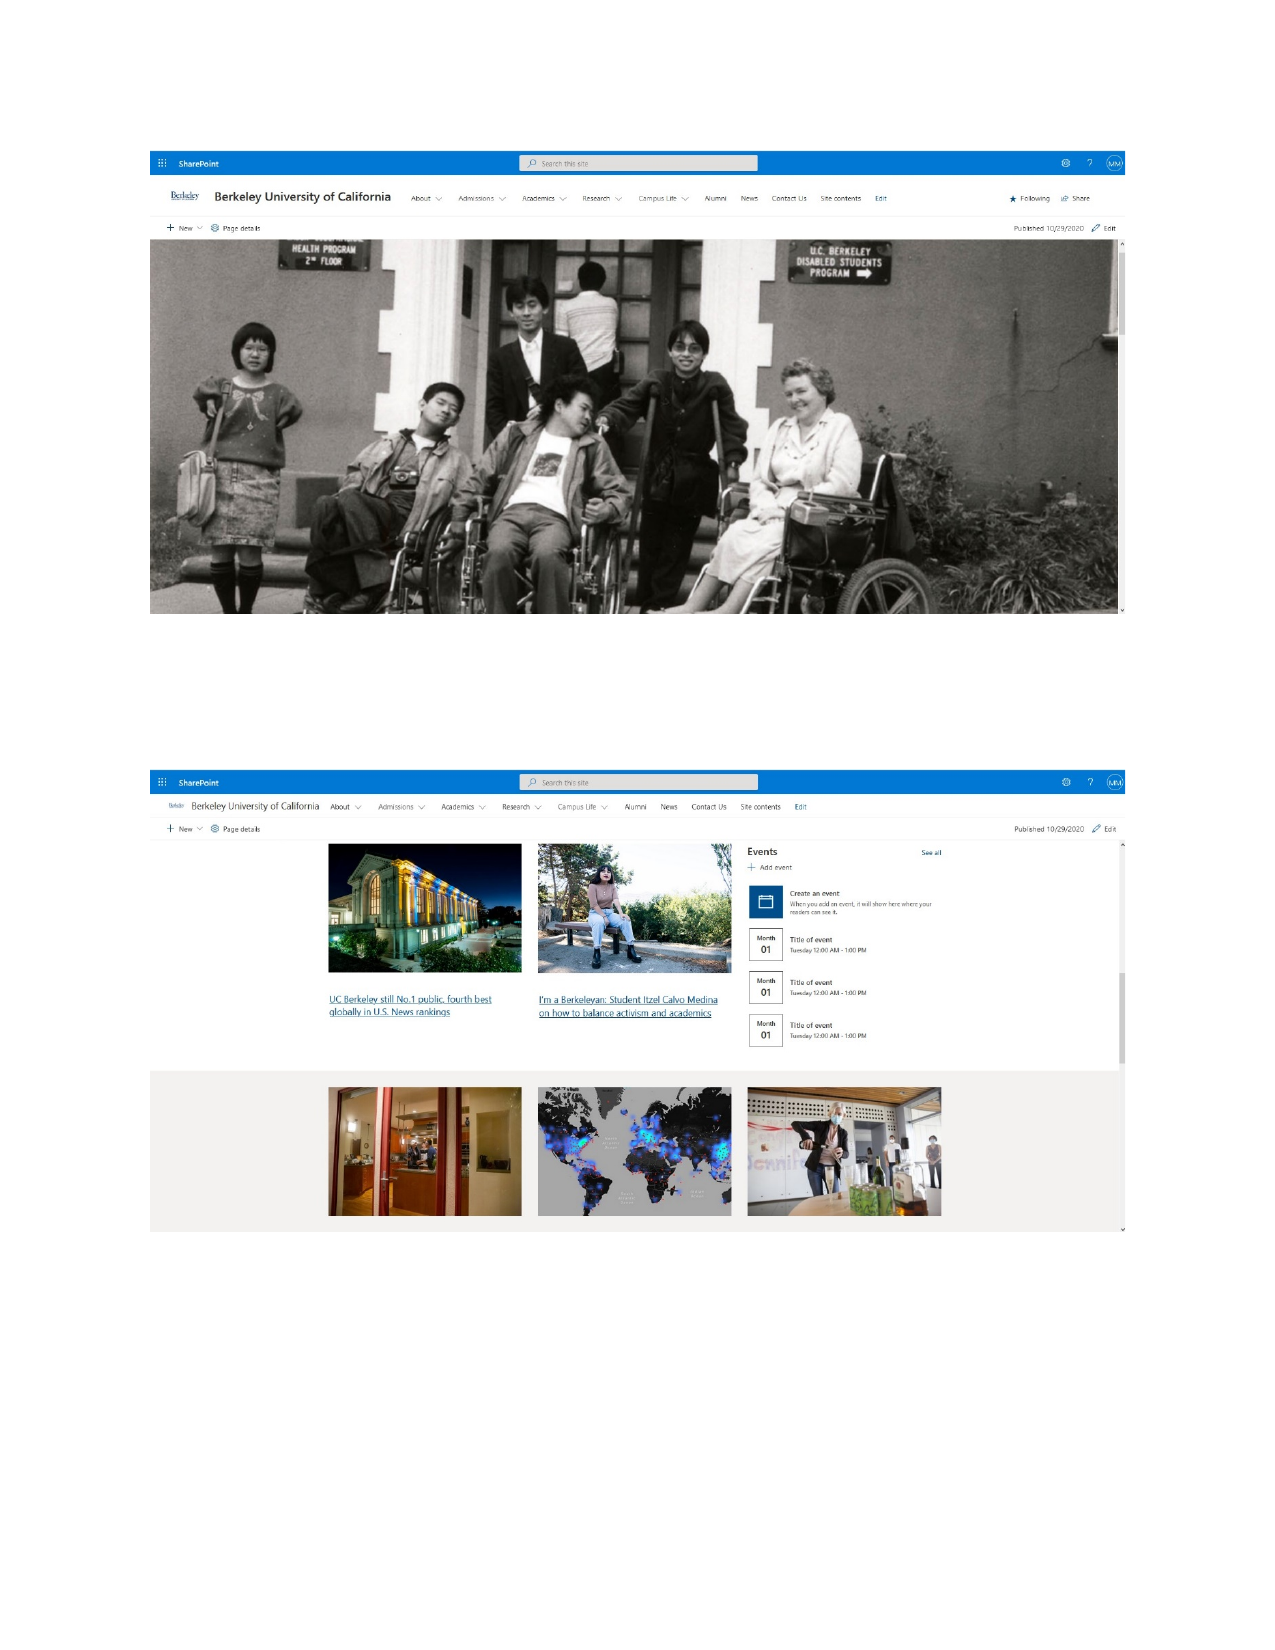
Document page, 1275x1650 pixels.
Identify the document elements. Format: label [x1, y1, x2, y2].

picture [150, 150, 1125, 614]
picture [150, 769, 1125, 1232]
